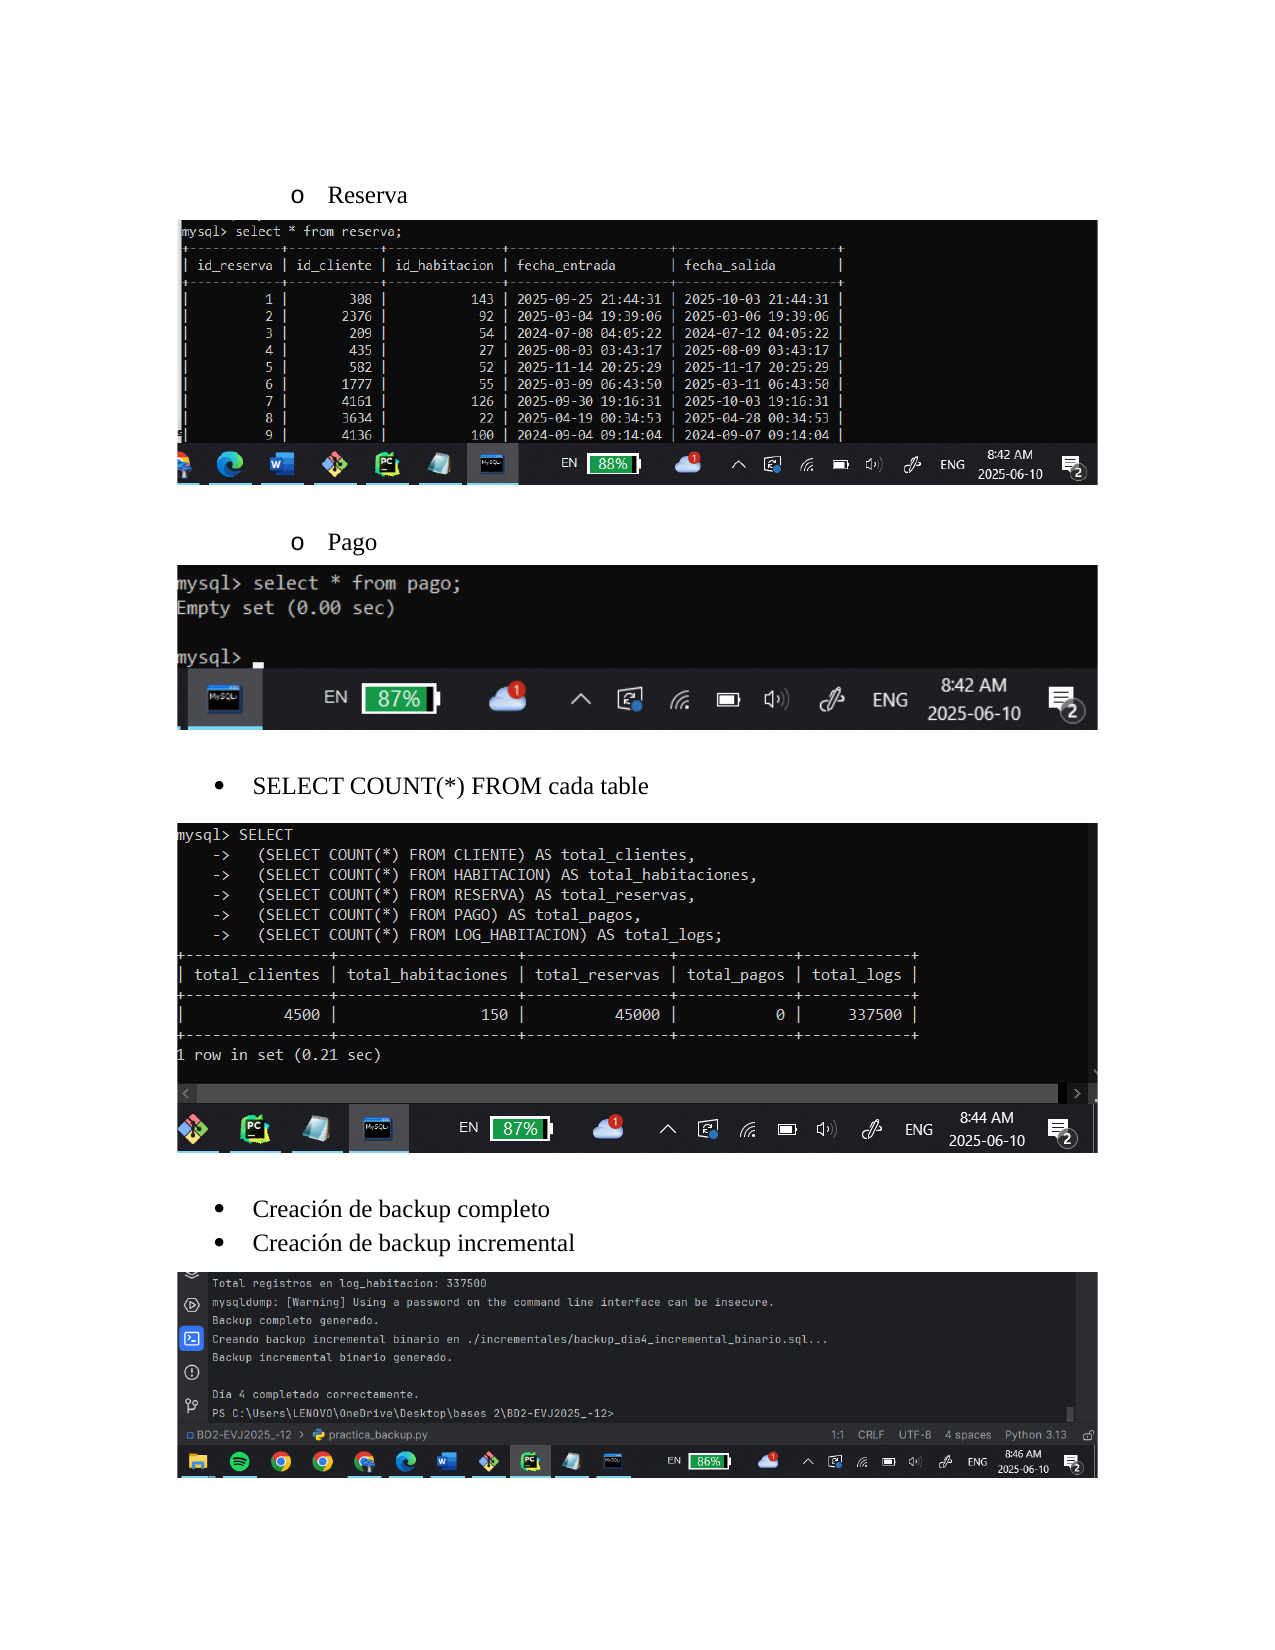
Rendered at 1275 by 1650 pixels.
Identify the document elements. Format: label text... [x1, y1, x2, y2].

list SELECT COUNT(*) FROM cada table [215, 771, 1098, 800]
picture [177, 1272, 1098, 1478]
list Creación de backup incremental [215, 1228, 1098, 1256]
list Reserva [290, 181, 1098, 211]
list Creación de backup completo [215, 1194, 1098, 1223]
picture [177, 220, 1098, 485]
list Pago [290, 527, 1098, 557]
picture [177, 823, 1098, 1153]
picture [177, 565, 1098, 730]
